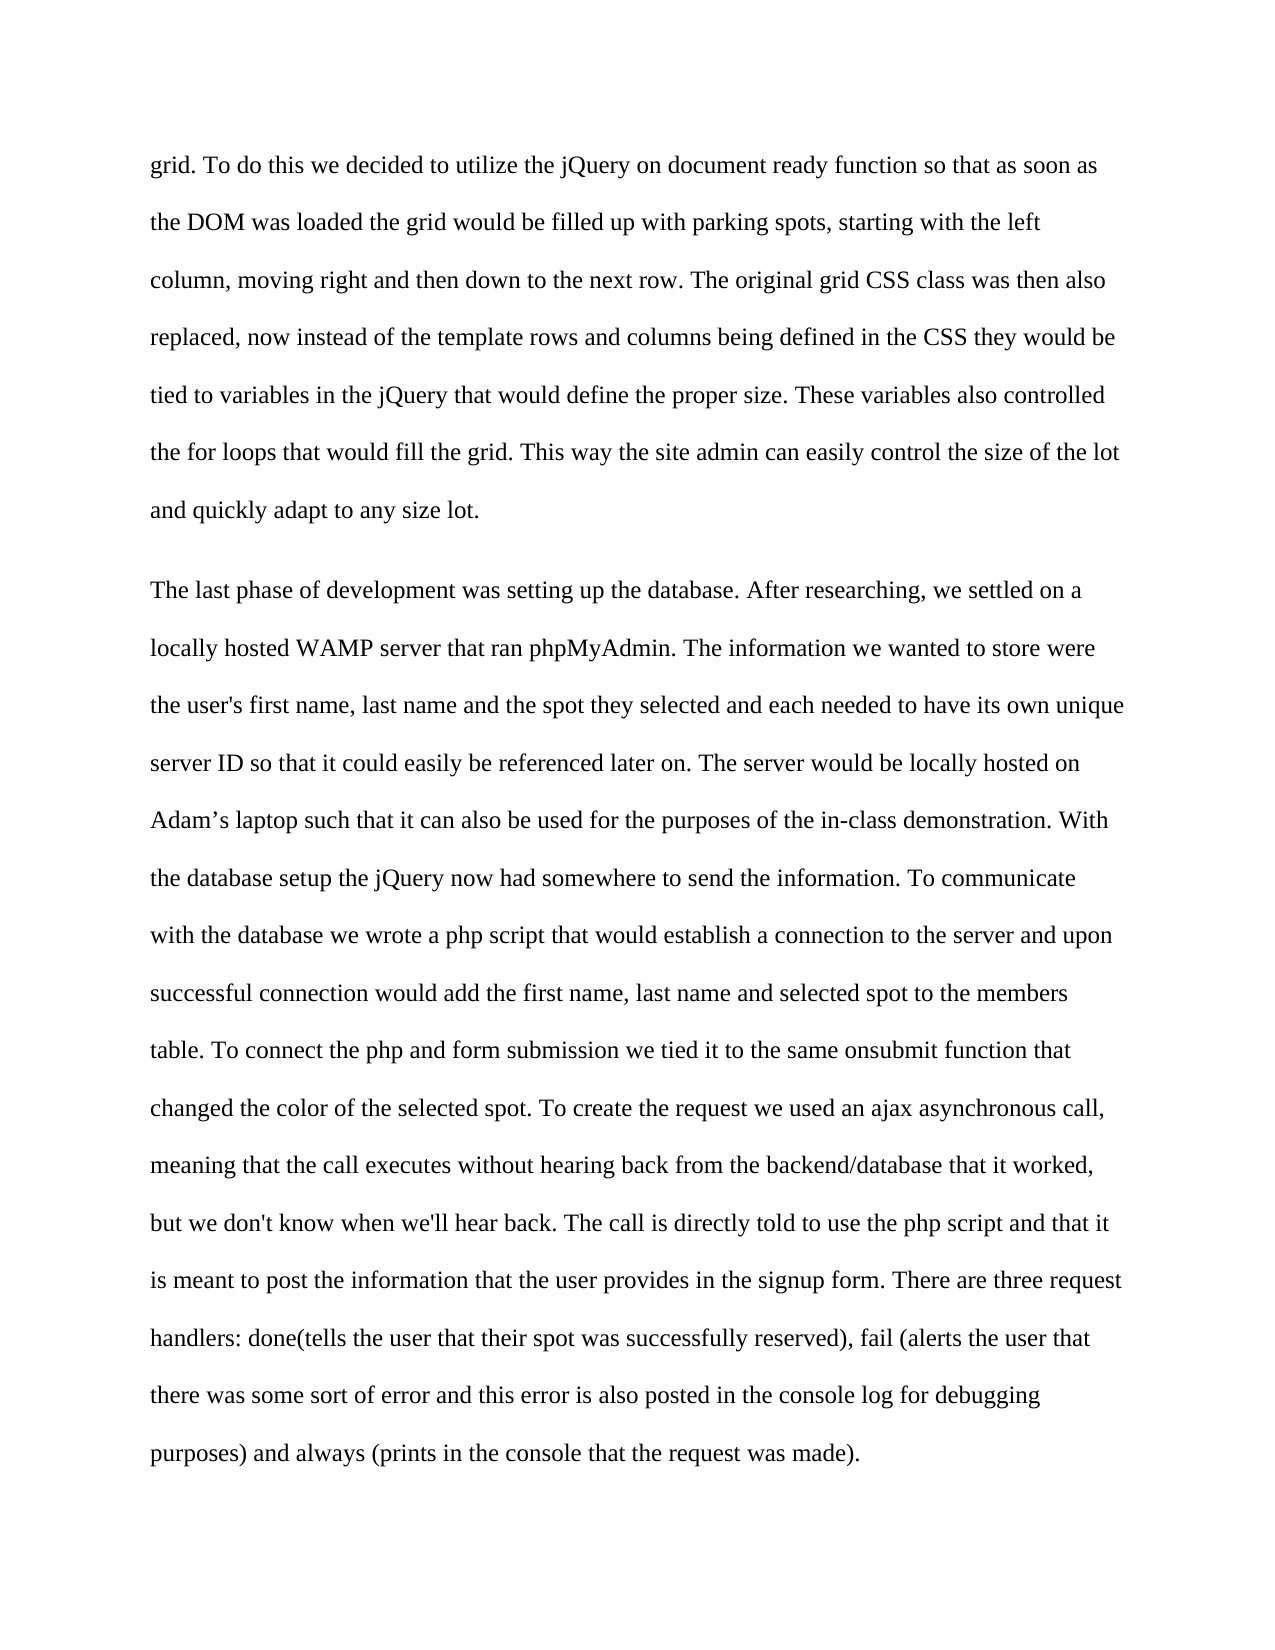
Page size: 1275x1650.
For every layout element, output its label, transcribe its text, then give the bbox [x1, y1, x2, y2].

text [150, 150, 1125, 524]
text The last phase of development was setting up the database. After researching, we settled on a locally hosted WAMP server that ran phpMyAdmin. The information we wanted to store were the user's first name, last name and the spot they selected and each needed to have its own unique server ID so that it could easily be referenced later on. The server would be locally hosted on Adam’s laptop such that it can also be used for the purposes of the in-class demonstration. With the database setup the jQuery now had somewhere to send the information. To communicate with the database we wrote a php script that would establish a connection to the server and upon successful connection would add the first name, last name and selected spot to the members table. To connect the php and form submission we tied it to the same onsubmit function that changed the color of the selected spot. To create the request we used an ajax asynchronous call, meaning that the call executes without hearing back from the backend/database that it worked, but we don't know when we'll hear back. The call is directly told to use the php script and that it is meant to post the information that the user provides in the signup form. There are three request handlers: done(tells the user that their spot was successfully reserved), fail (alerts the user that there was some sort of error and this error is also posted in the console log for debugging purposes) and always (prints in the console that the request was made). [150, 575, 1125, 1467]
